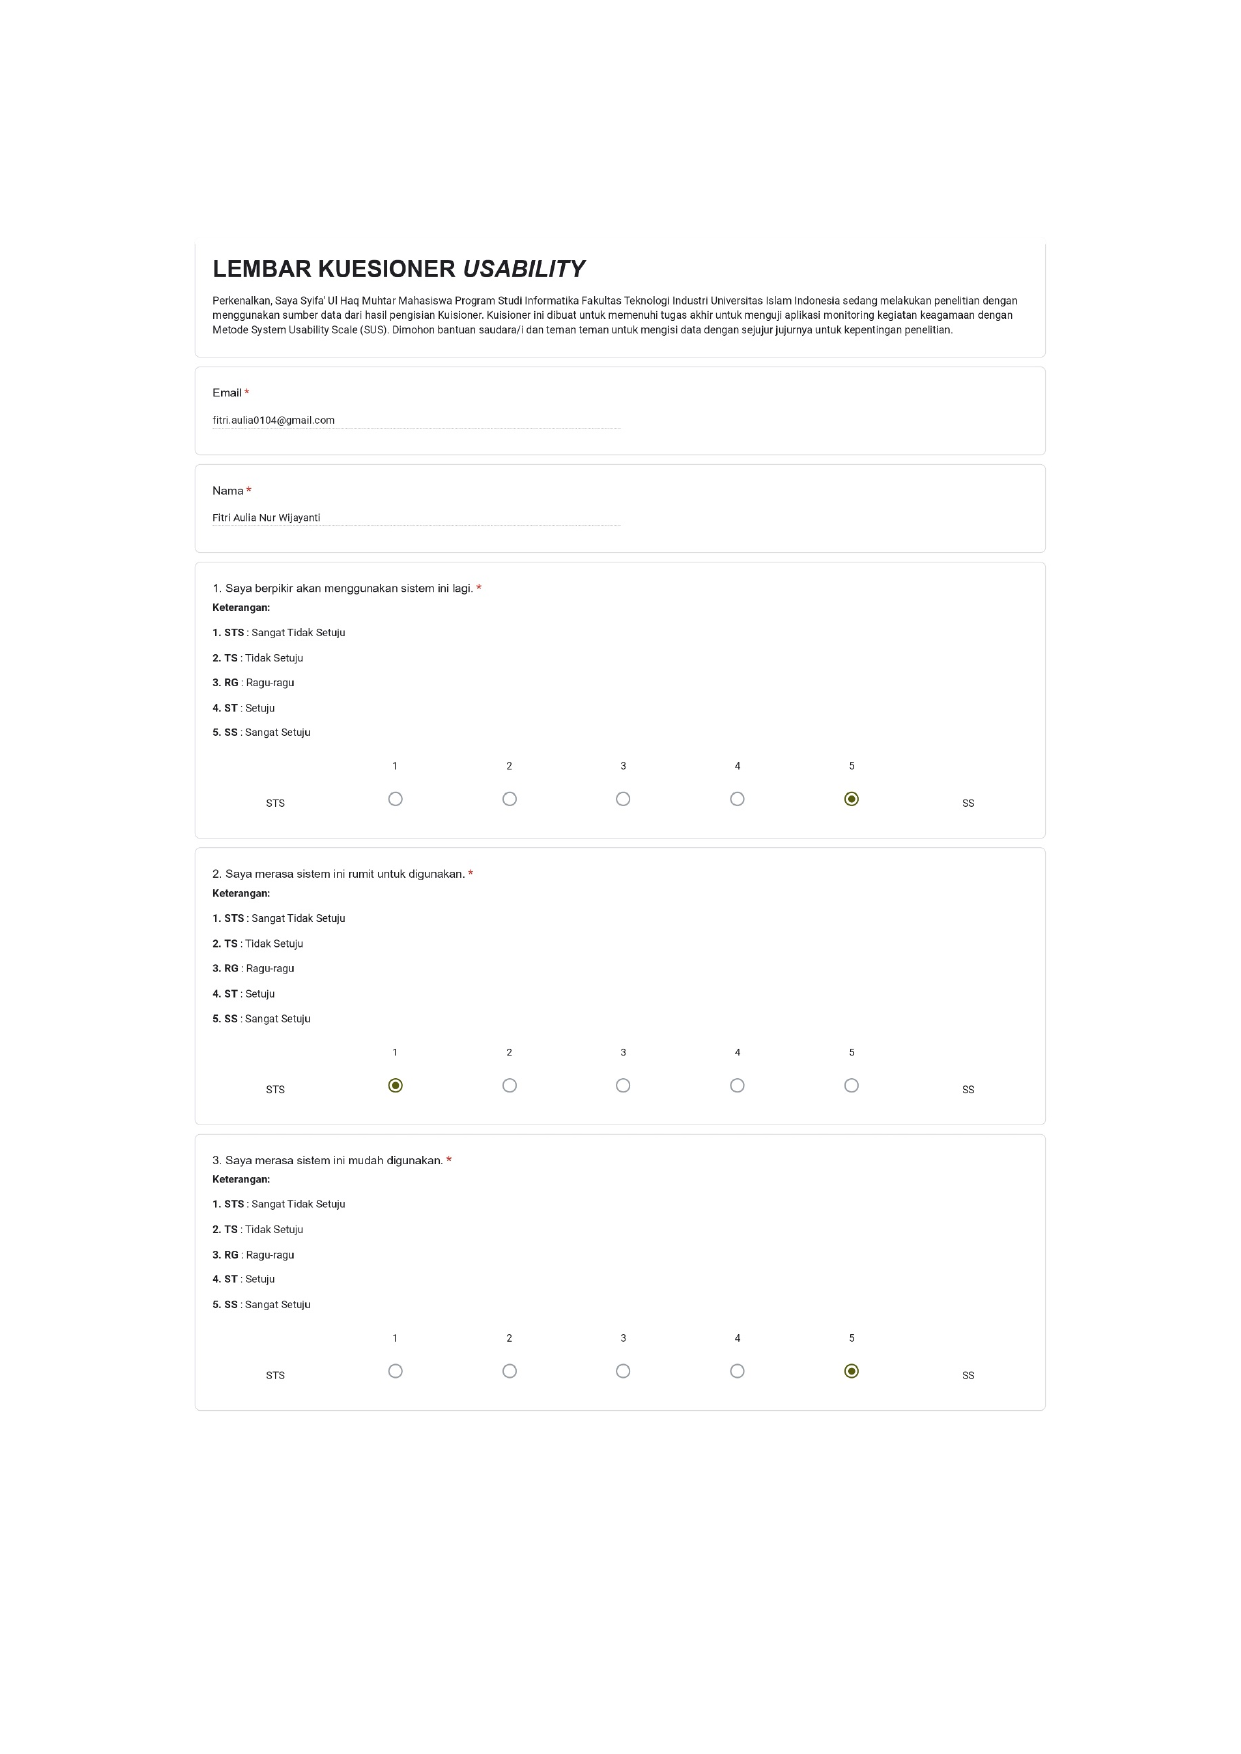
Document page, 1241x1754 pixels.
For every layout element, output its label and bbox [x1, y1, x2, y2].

picture [150, 150, 1090, 1480]
